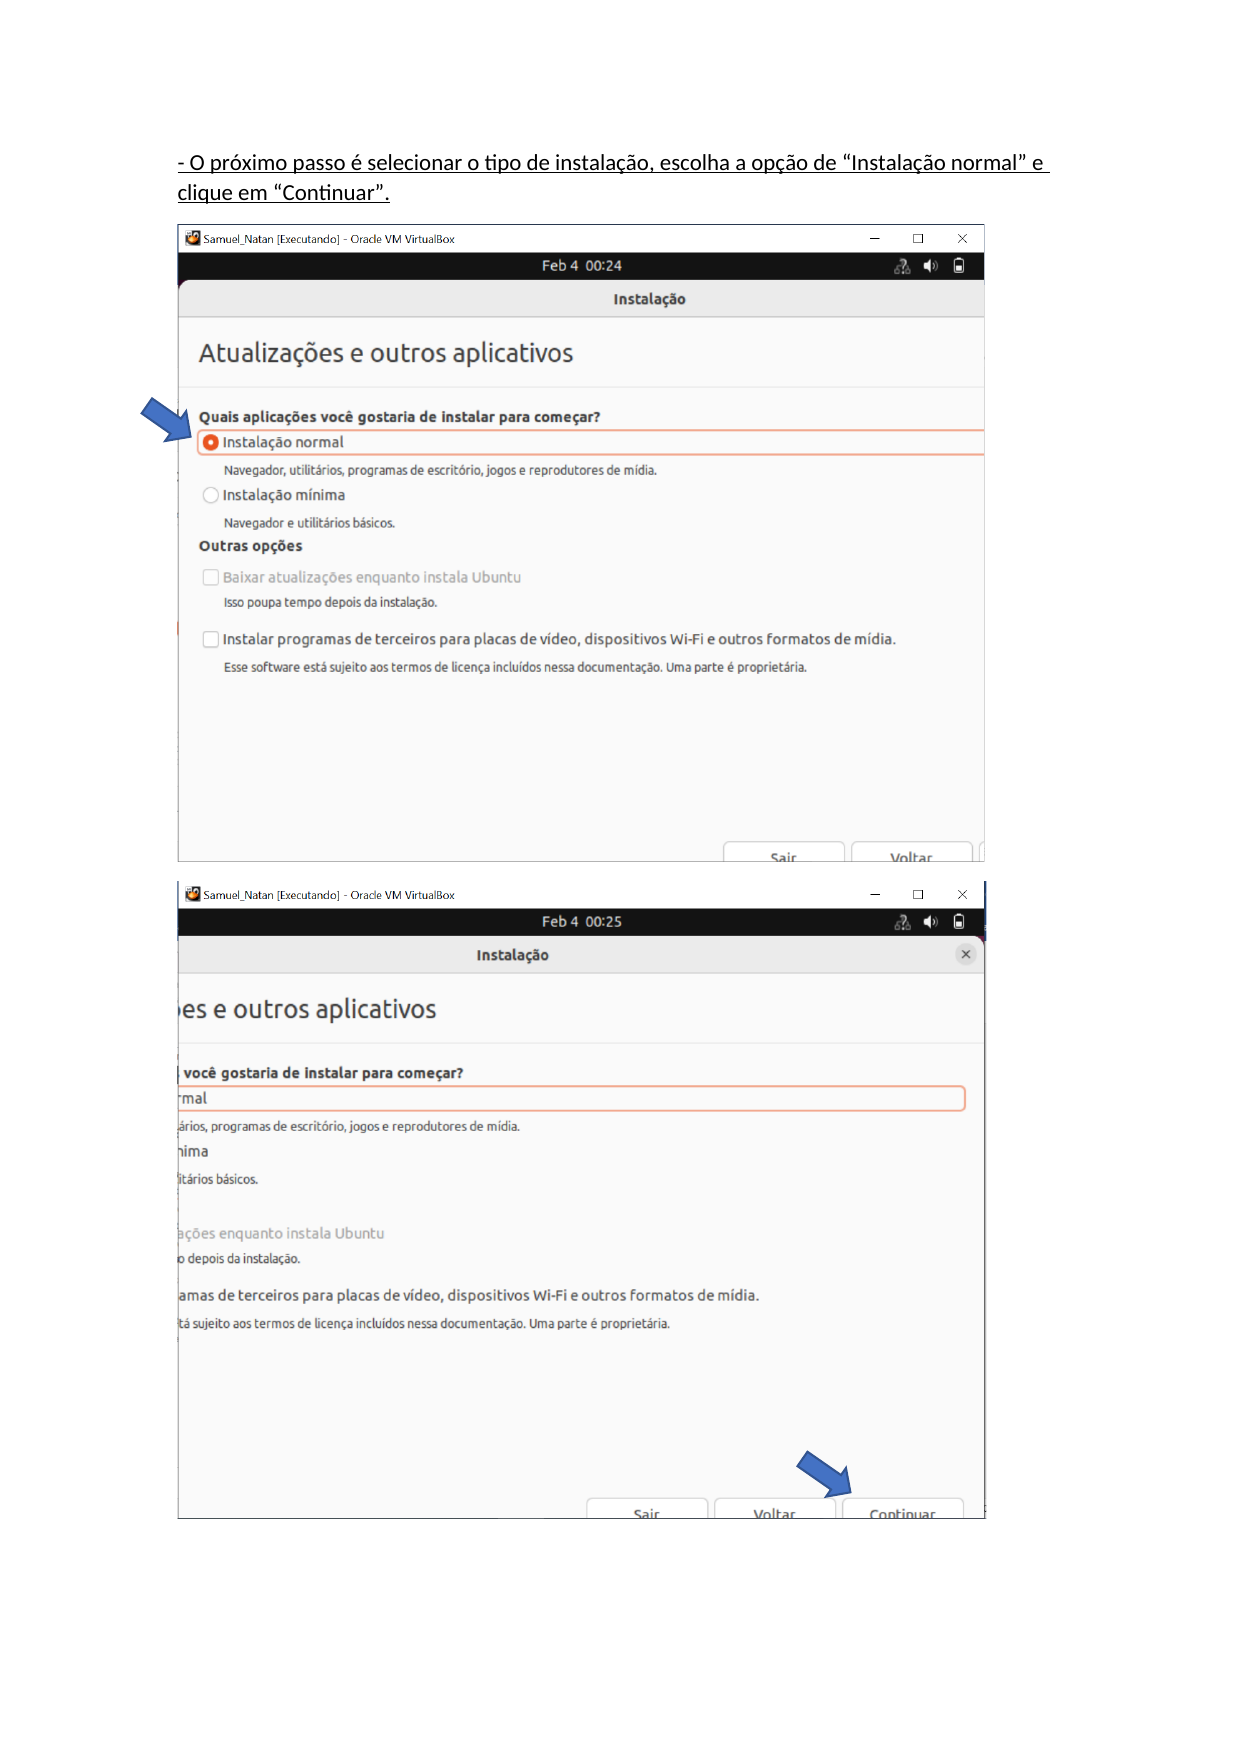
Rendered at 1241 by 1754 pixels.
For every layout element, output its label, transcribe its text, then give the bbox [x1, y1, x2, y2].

picture [177, 881, 987, 1519]
picture [177, 224, 985, 862]
text - O próximo passo é selecionar o tipo de instalação, escolha a opção de “Instalação normal” e clique em “Continuar”. [177, 148, 1063, 206]
